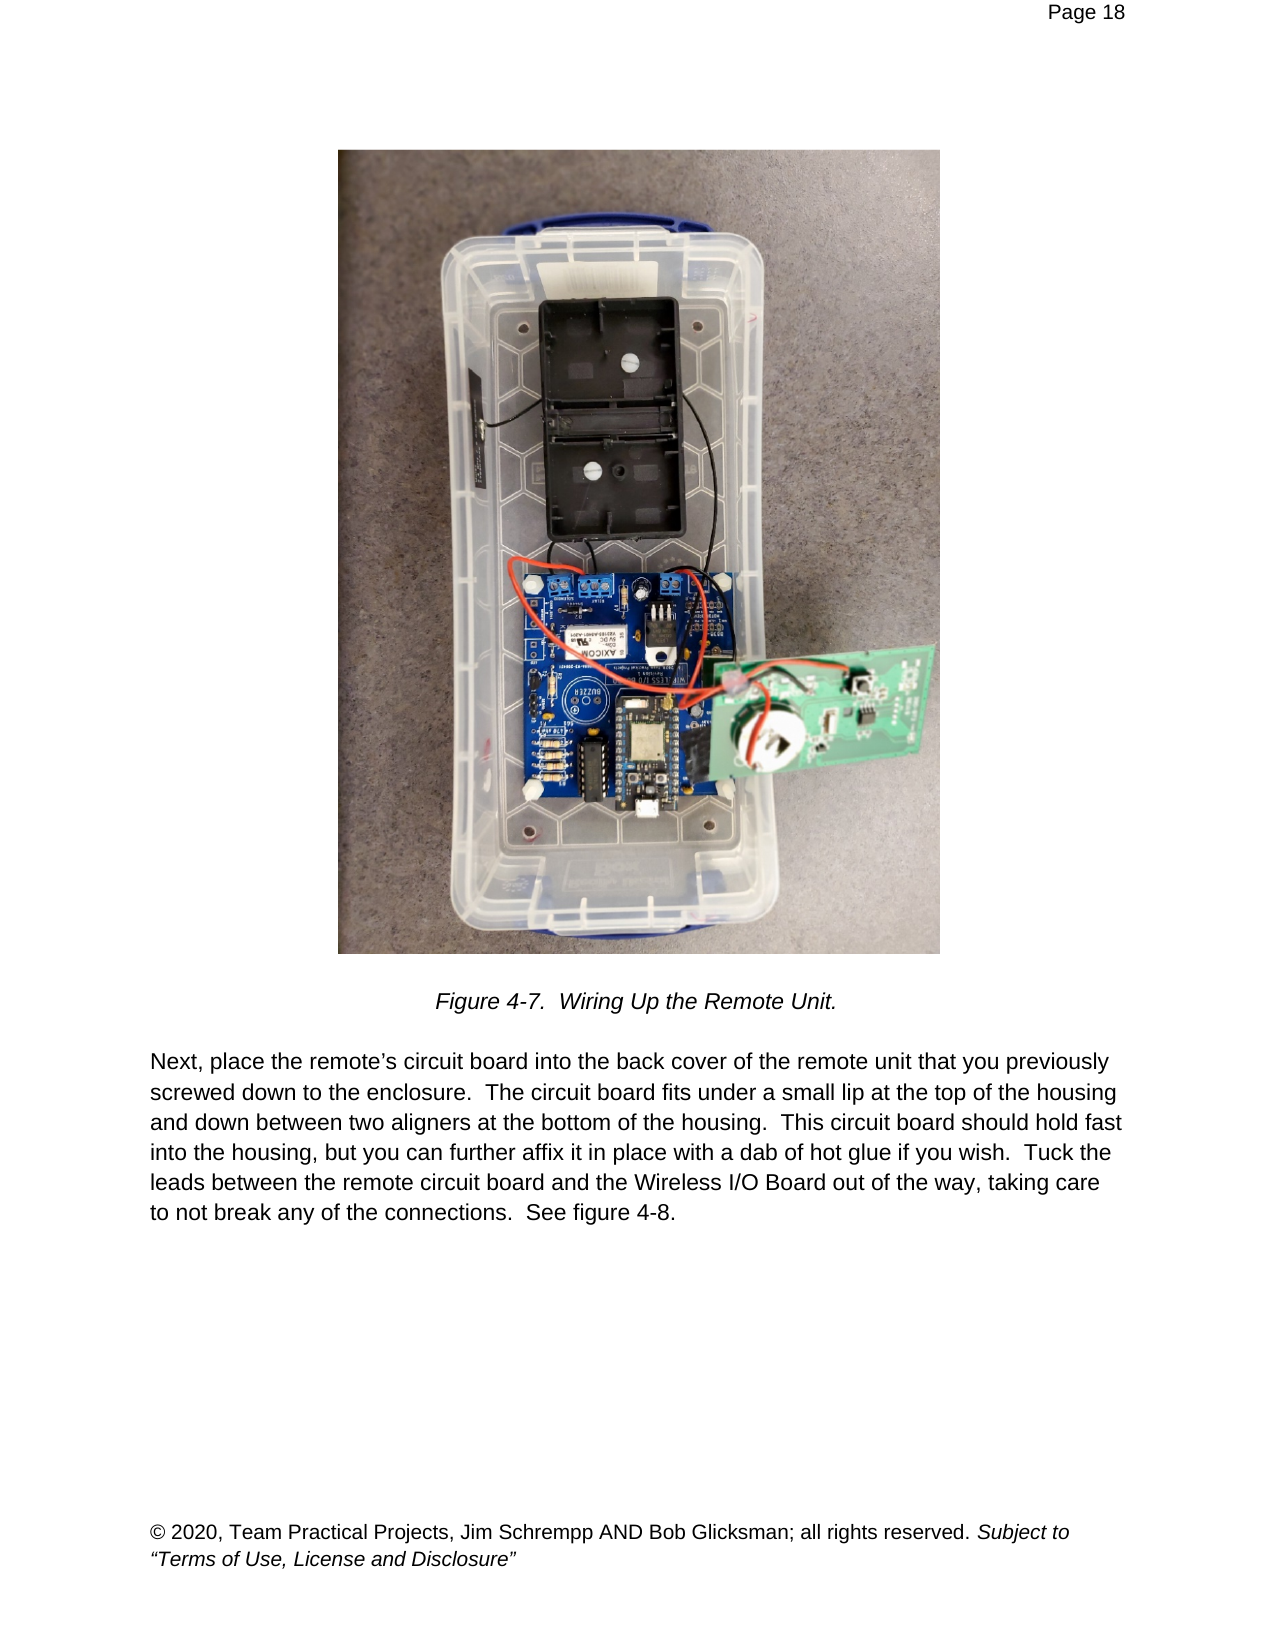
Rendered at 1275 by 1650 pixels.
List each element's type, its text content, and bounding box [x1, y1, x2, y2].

picture [338, 151, 940, 953]
text Figure 4-7. Wiring Up the Remote Unit. [150, 988, 1125, 1014]
text Next, place the remote’s circuit board into the back cover of the remote unit that you previously screwed down to the enclosure. The circuit board fits under a small lip at the top of the housing and down between two aligners at the bottom of the housing. This circuit board should hold fast into the housing, but you can further affix it in place with a dab of hot glue if you wish. Tuck the leads between the remote circuit board and the Wireless I/O Board out of the way, taking care to not break any of the connections. See figure 4-8. [150, 1048, 1125, 1226]
